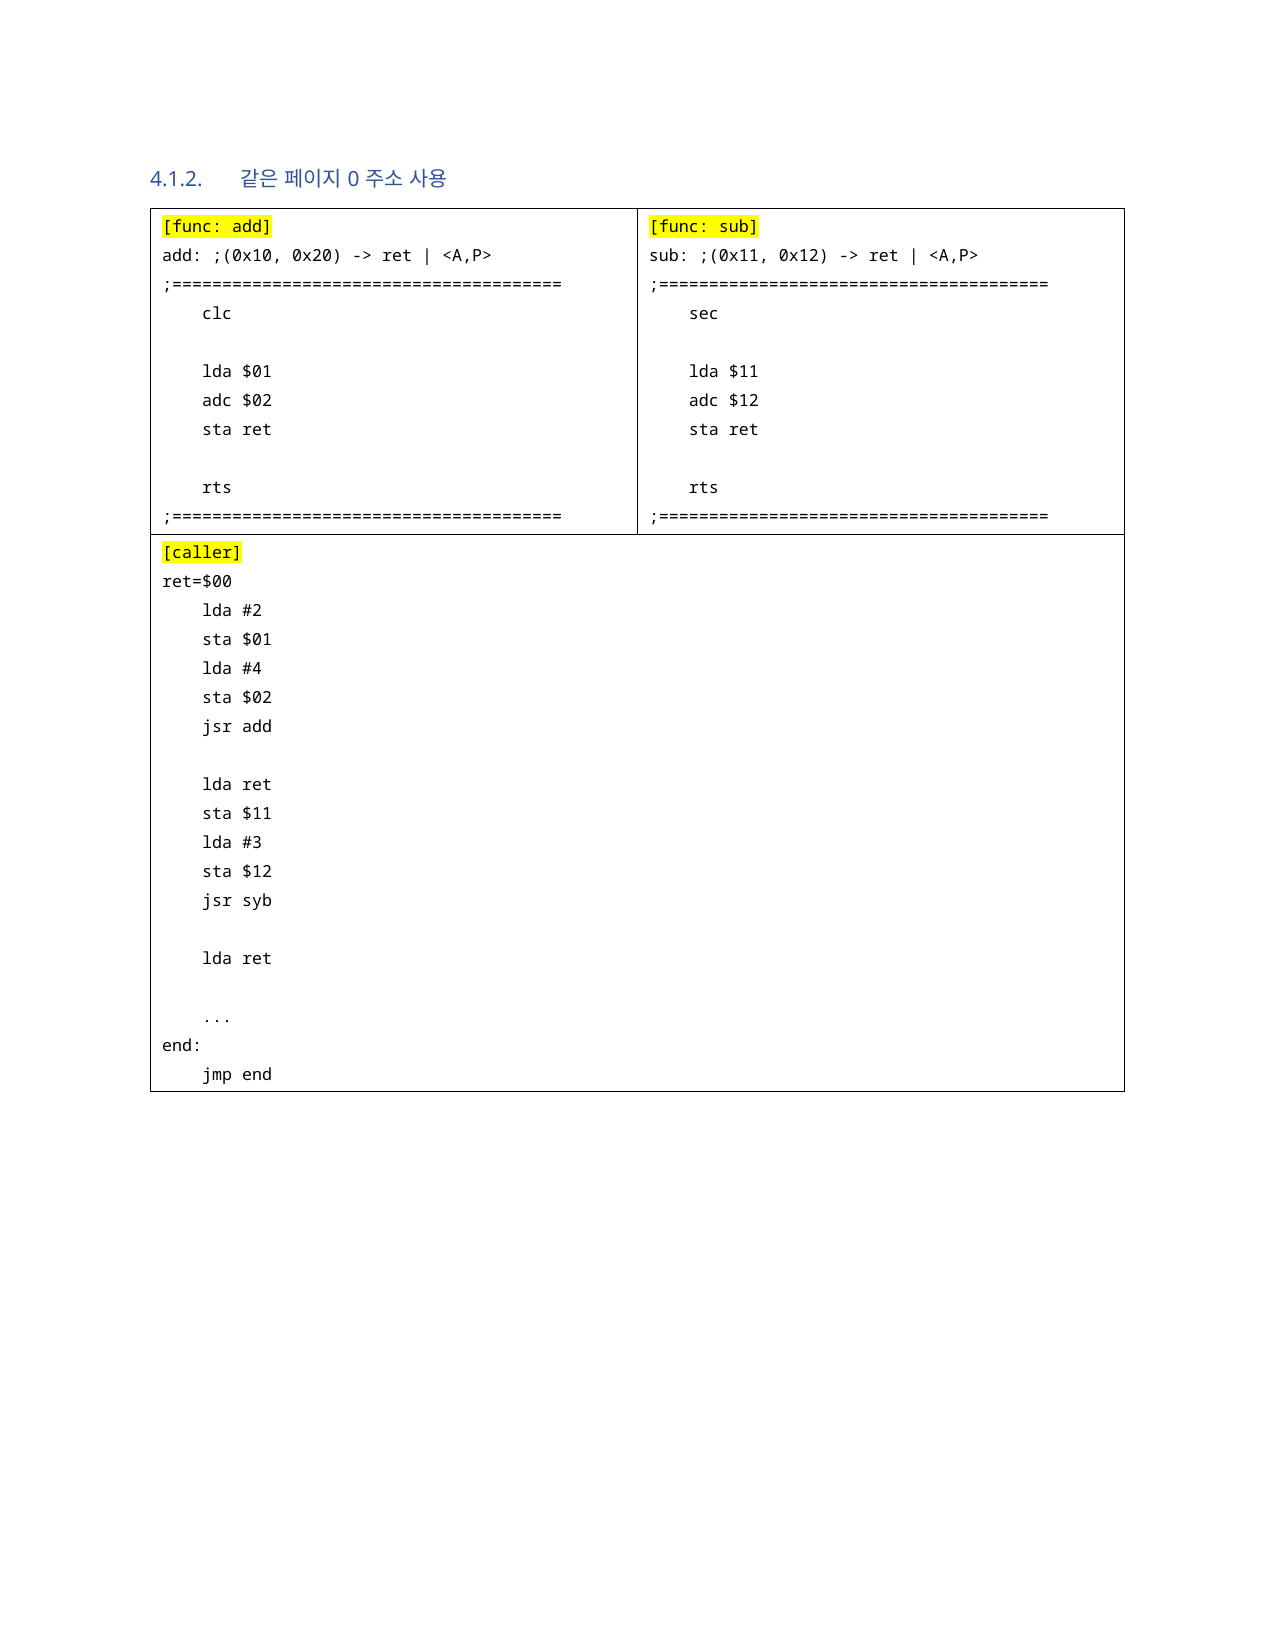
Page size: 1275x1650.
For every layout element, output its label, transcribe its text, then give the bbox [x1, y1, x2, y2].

subtitle 같은 페이지 0 주소 사용 [150, 162, 1125, 193]
table_cell [caller] ret=$00 lda #2 sta $01 lda #4 sta $02 jsr add lda ret sta $11 lda #3 sta $12 jsr syb lda ret ... end: jmp end [151, 535, 1124, 1091]
table_header [func: sub] sub: ;(0x11, 0x12) -> ret | <A,P> ;======================================= sec lda $11 adc $12 sta ret rts ;======================================= [638, 209, 1124, 533]
table_header [func: add] add: ;(0x10, 0x20) -> ret | <A,P> ;======================================= clc lda $01 adc $02 sta ret rts ;======================================= [151, 209, 637, 533]
